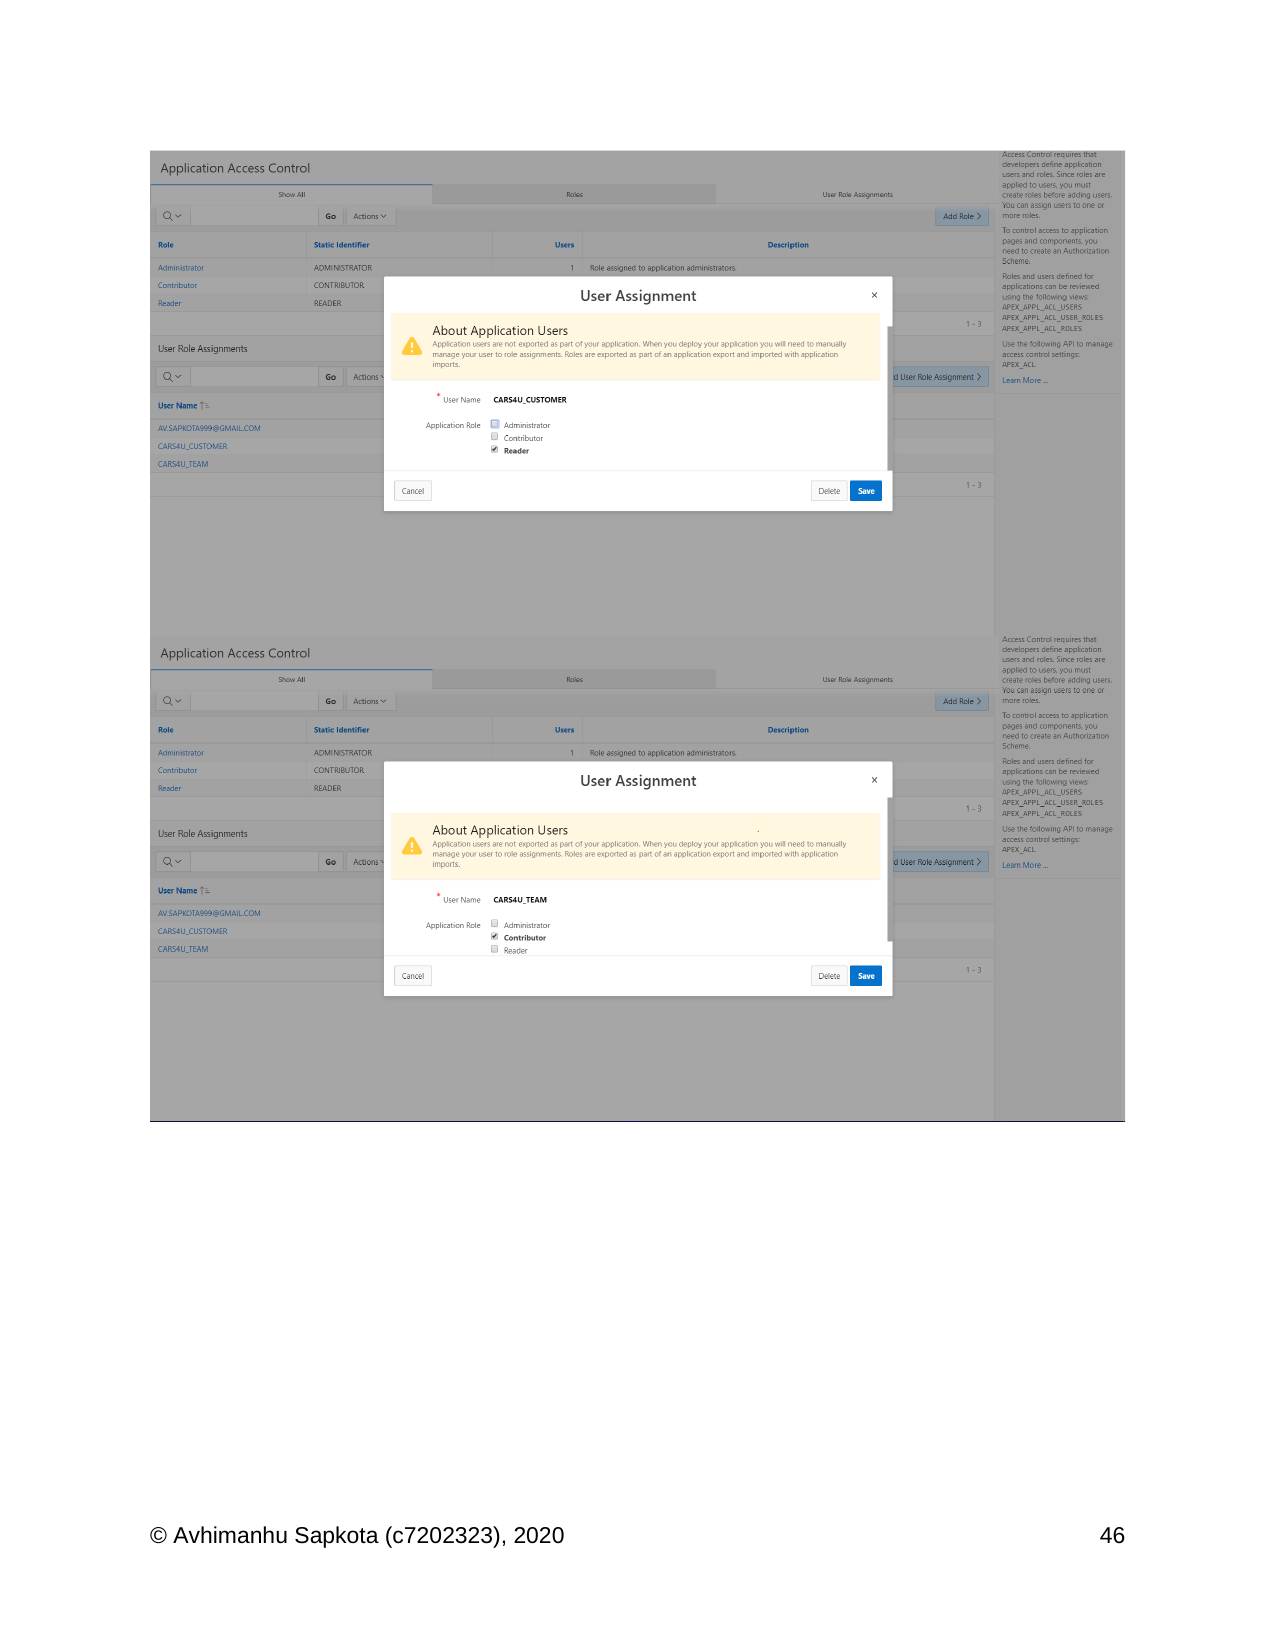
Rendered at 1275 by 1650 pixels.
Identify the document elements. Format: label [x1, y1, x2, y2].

picture [150, 150, 1125, 1122]
